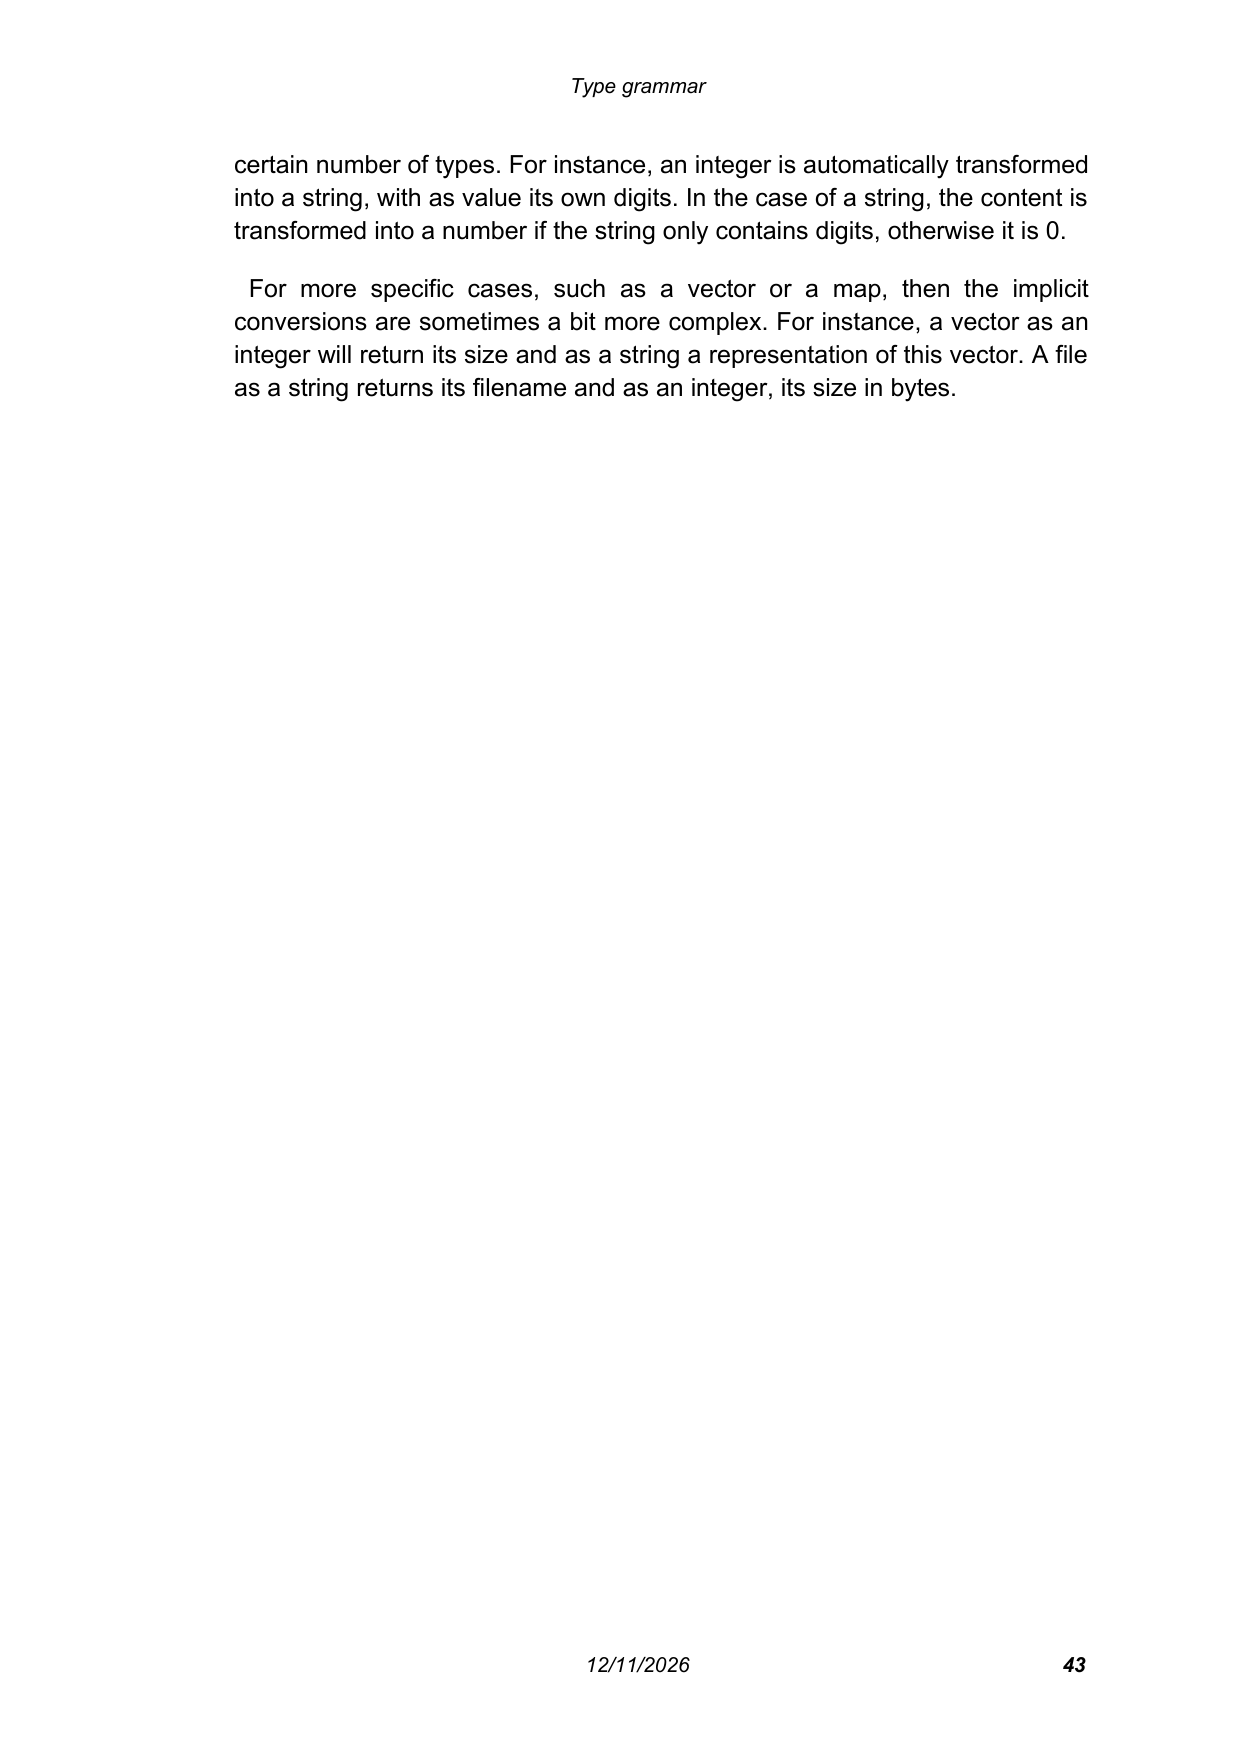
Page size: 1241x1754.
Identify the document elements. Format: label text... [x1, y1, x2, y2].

text For more specific cases, such as a vector or a map, then the implicit conversions are sometimes a bit more complex. For instance, a vector as an integer will return its size and as a string a representation of this vector. A file as a string returns its filename and as an integer, its size in bytes. [234, 274, 1090, 402]
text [234, 150, 1090, 245]
